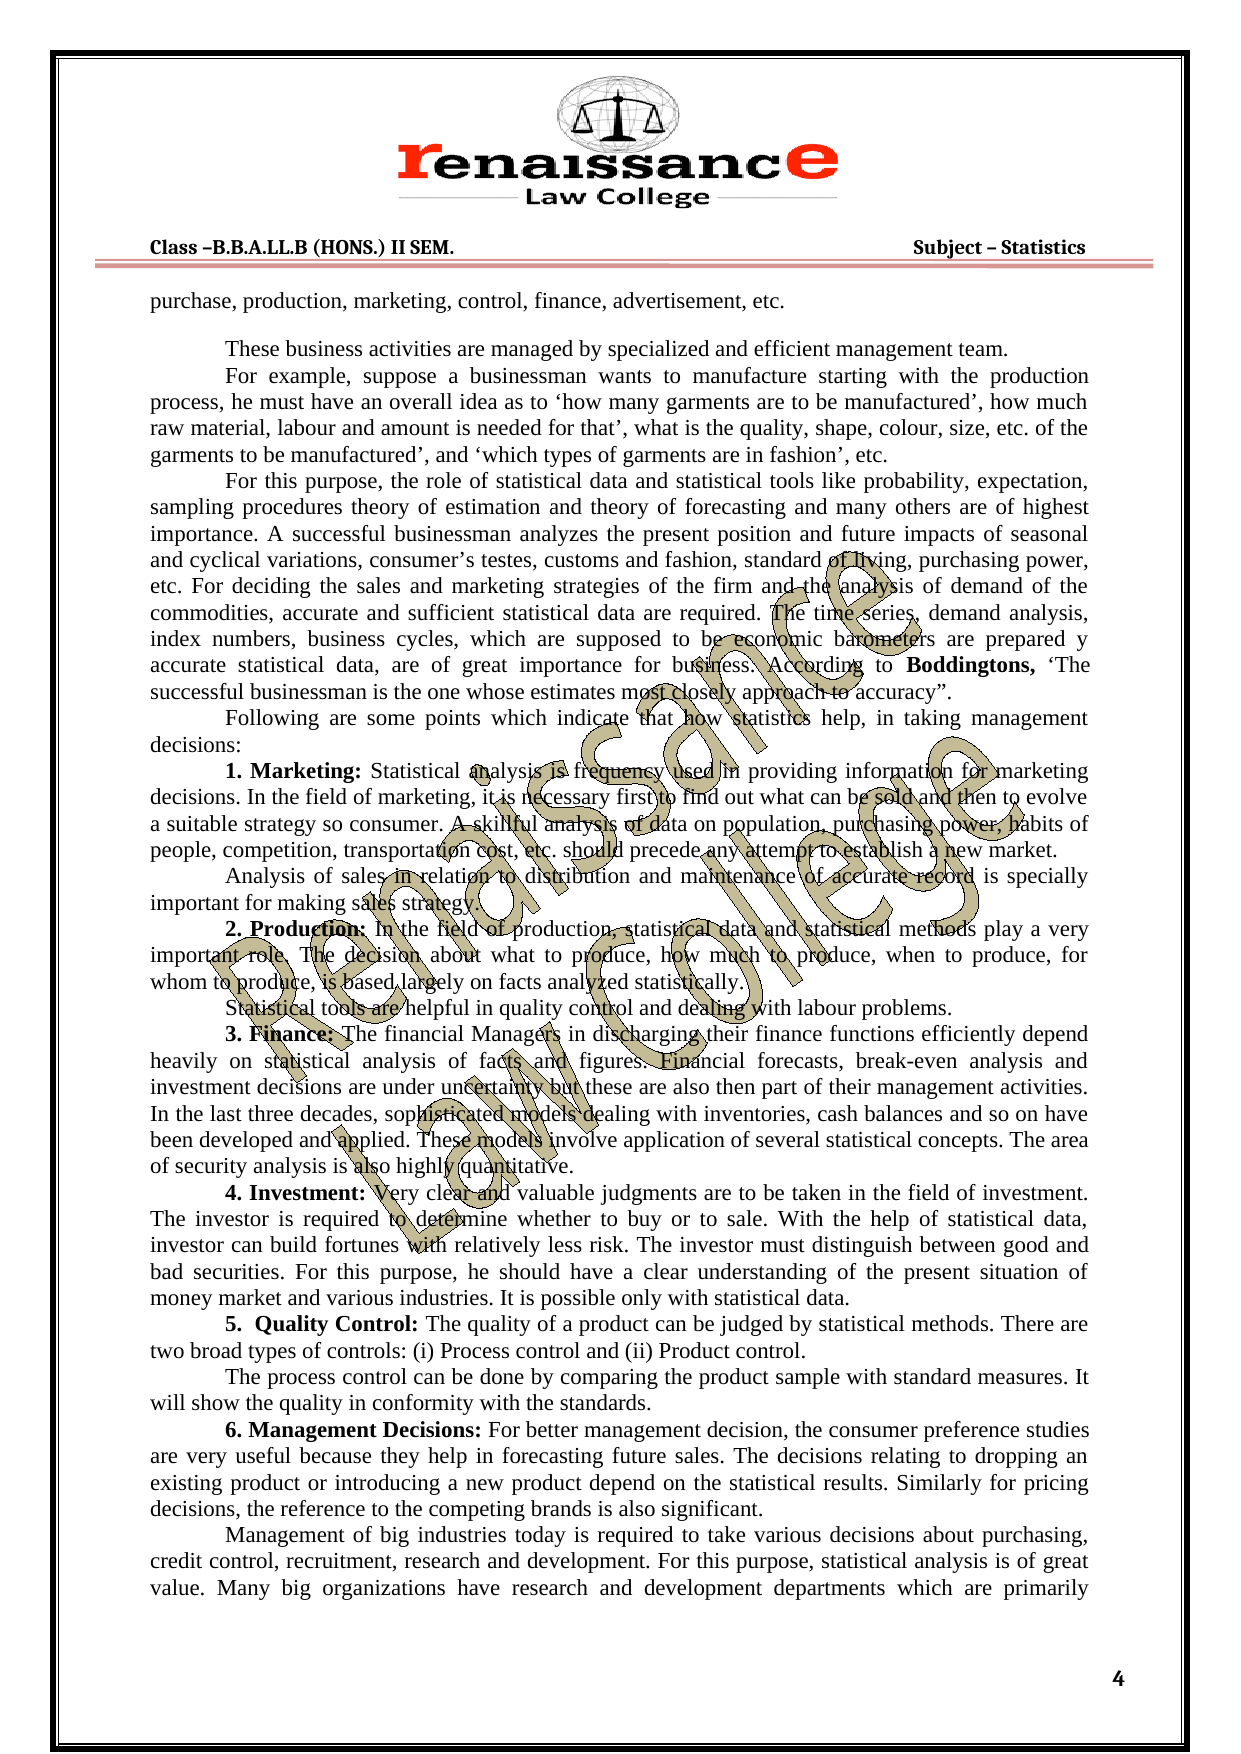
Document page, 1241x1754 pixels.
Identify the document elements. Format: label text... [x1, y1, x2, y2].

text 4. Investment: Very clear and valuable judgments are to be taken in the field of investment. The investor is required to determine whether to buy or to sale. With the help of statistical data, investor can build fortunes with relatively less risk. The investor must distinguish between good and bad securities. For this purpose, he should have a clear understanding of the present situation of money market and various industries. It is possible only with statistical data. [150, 1179, 1090, 1310]
text For this purpose, the role of statistical data and statistical tools like probability, expectation, sampling procedures theory of estimation and theory of forecasting and many others are of highest importance. A successful businessman analyzes the present position and future impacts of seasonal and cyclical variations, consumer’s testes, customs and fashion, standard of living, purchasing power, etc. For deciding the sales and marketing strategies of the firm and the analysis of demand of the commodities, accurate and sufficient statistical data are required. The time series, demand analysis, index numbers, business cycles, which are supposed to be economic barometers are prepared y accurate statistical data, are of great importance for business. According to Boddingtons, ‘The successful businessman is the one whose estimates most closely approach to accuracy”. [150, 467, 1090, 704]
text For example, suppose a businessman wants to manufacture starting with the production process, he must have an overall idea as to ‘how many garments are to be manufactured’, how much raw material, labour and amount is needed for that’, what is the quality, shape, colour, size, etc. of the garments to be manufactured’, and ‘which types of garments are in fashion’, etc. [150, 362, 1090, 467]
text These business activities are managed by specialized and efficient management team. [150, 335, 1090, 362]
text 5. Quality Control: The quality of a product can be judged by statistical methods. There are two broad types of controls: (i) Process control and (ii) Product control. [150, 1310, 1090, 1363]
text 2. Production: In the field of production, statistical data and statistical methods play a very important role. The decision about what to produce, how much to produce, when to produce, for whom to produce, is based largely on facts analyzed statistically. [150, 915, 1090, 994]
text Analysis of sales in relation to distribution and maintenance of accurate record is specially important for making sales strategy. [150, 862, 1090, 915]
picture [374, 75, 866, 209]
text The process control can be done by comparing the product sample with standard measures. It will show the quality in conformity with the standards. [150, 1363, 1090, 1416]
text 1. Marketing: Statistical analysis is frequency used in providing information for marketing decisions. In the field of marketing, it is necessary first to find out what can be sold and then to evolve a suitable strategy so consumer. A skillful analysis of data on population, purchasing power, habits of people, competition, transportation cost, etc. should precede any attempt to establish a new market. [150, 757, 1090, 862]
text purchase, production, marketing, control, finance, advertisement, etc. [150, 287, 1090, 314]
text Statistical tools are helpful in quality control and dealing with labour problems. [150, 994, 1090, 1021]
text Following are some points which indicate that how statistics help, in taking management decisions: [150, 704, 1090, 757]
text 3. Finance: The financial Managers in discharging their finance functions efficiently depend heavily on statistical analysis of facts and figures. Financial forecasts, break-even analysis and investment decisions are under uncertainty but these are also then part of their management activities. In the last three decades, sophisticated models dealing with inventories, cash balances and so on have been developed and applied. These models involve application of several statistical concepts. The area of security analysis is also highly quantitative. [150, 1021, 1090, 1179]
text 6. Management Decisions: For better management decision, the consumer preference studies are very useful because they help in forecasting future sales. The decisions relating to dropping an existing product or introducing a new product depend on the statistical results. Similarly for pricing decisions, the reference to the competing brands is also significant. [150, 1416, 1090, 1521]
